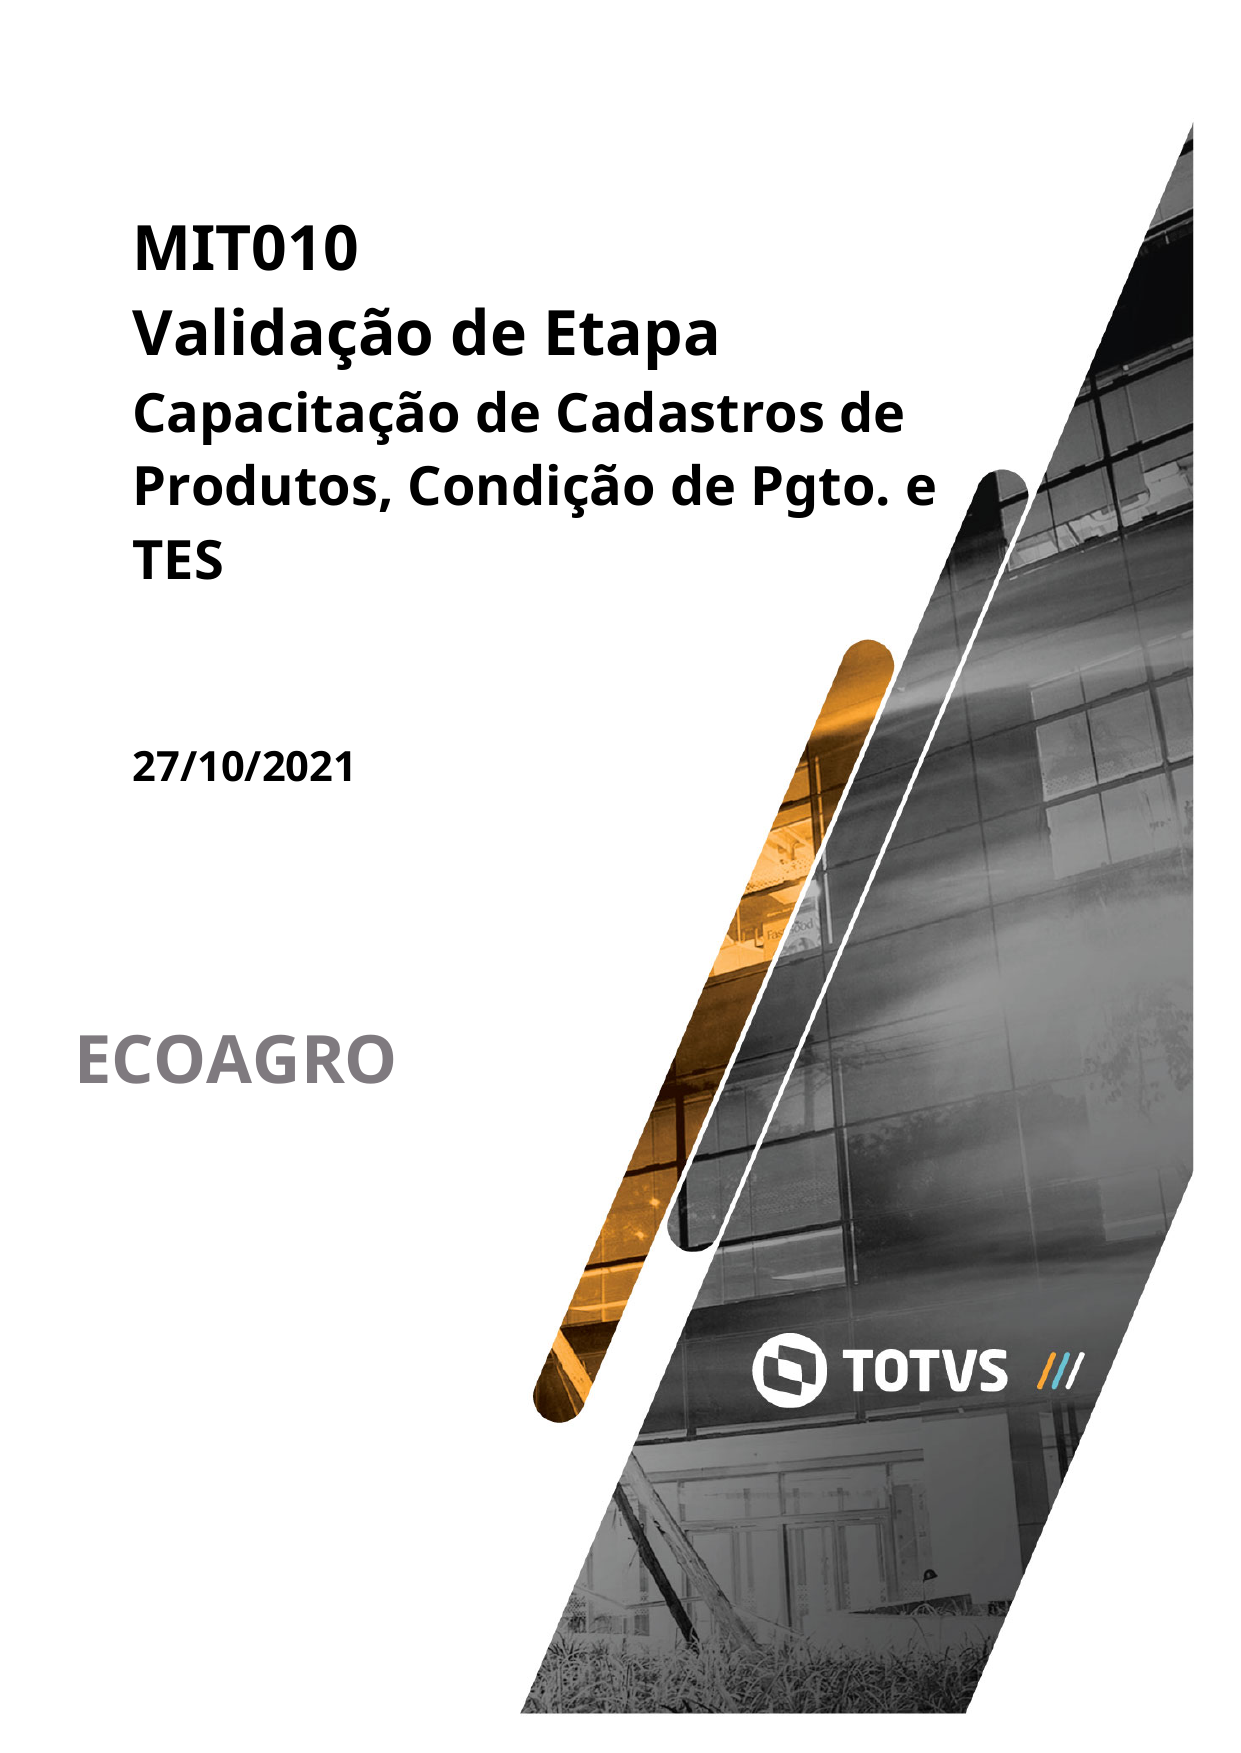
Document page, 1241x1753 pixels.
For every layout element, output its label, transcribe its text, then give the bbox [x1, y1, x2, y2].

text ECOAGRO [74, 1012, 1166, 1103]
picture [0, 0, 1241, 1753]
